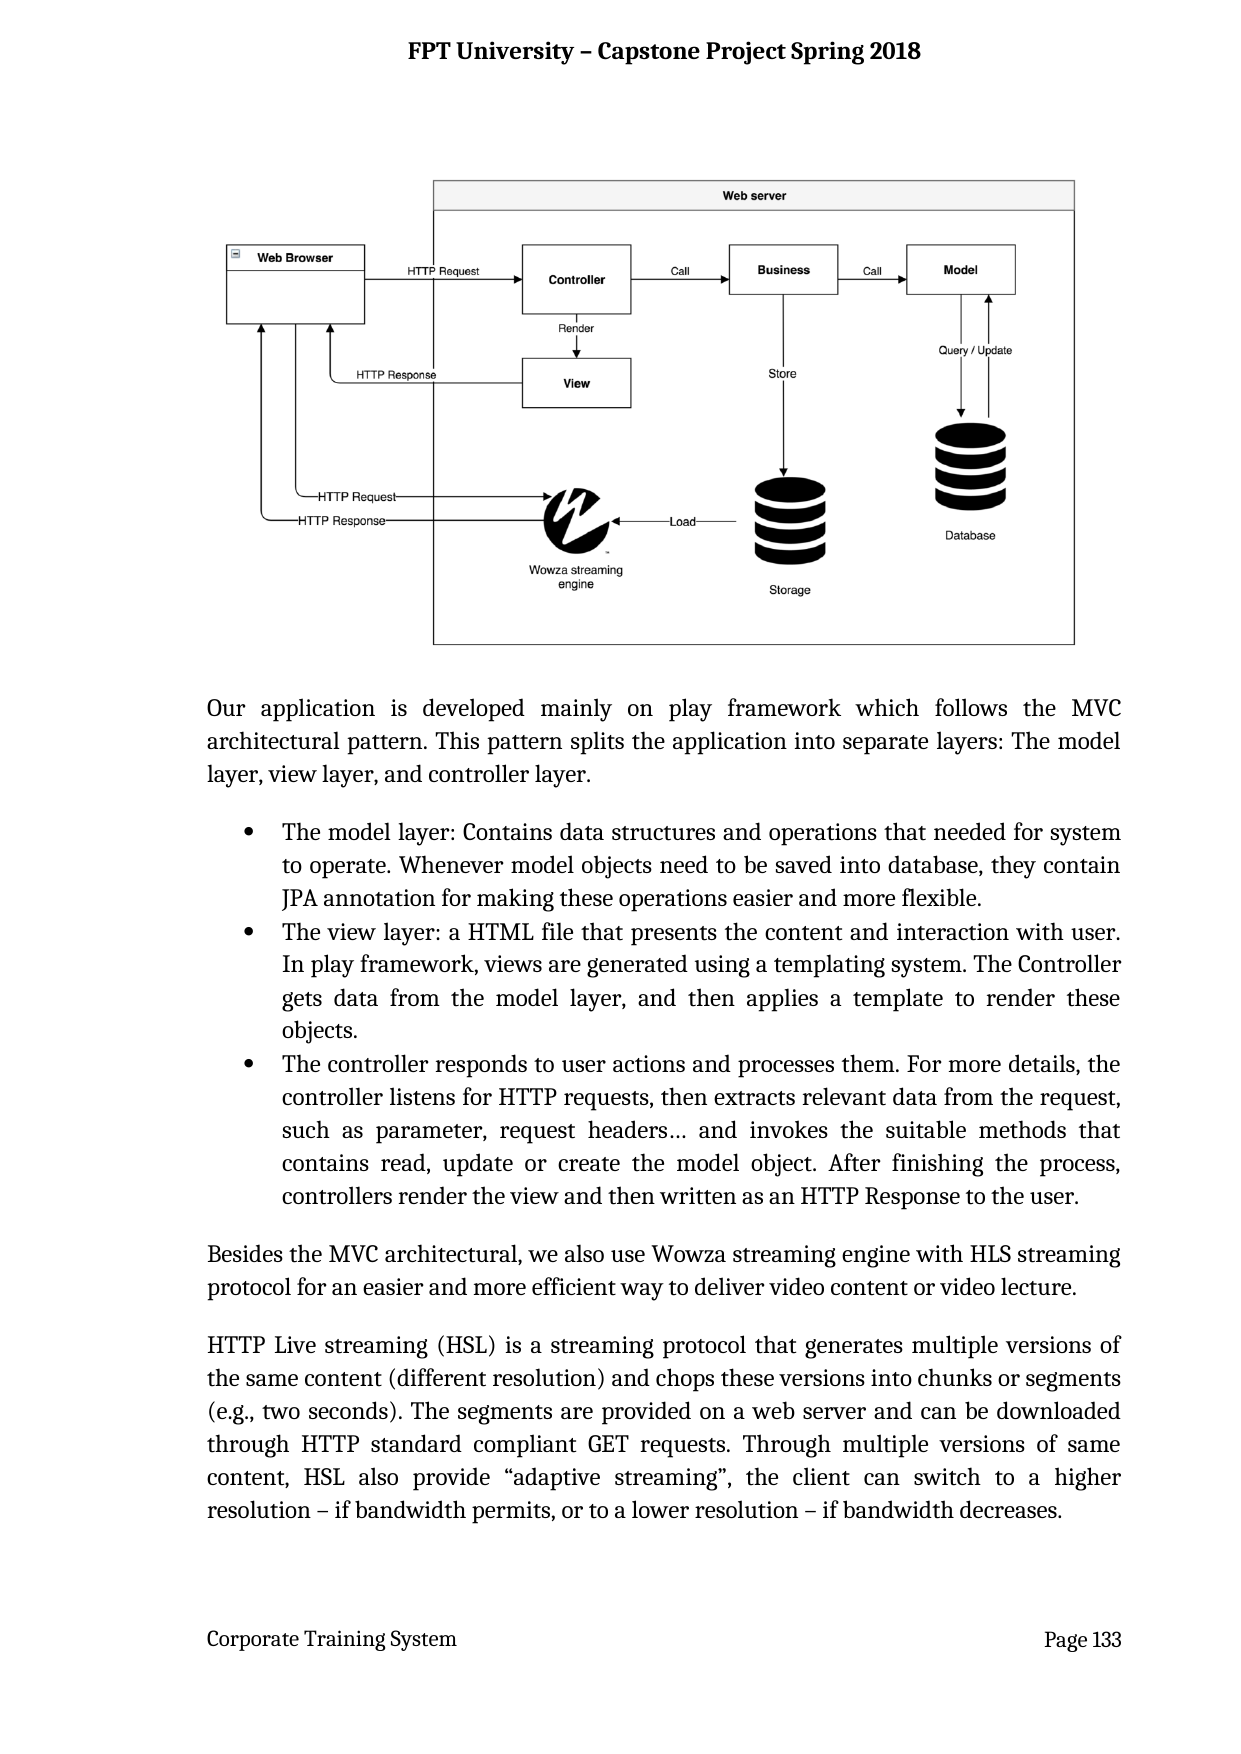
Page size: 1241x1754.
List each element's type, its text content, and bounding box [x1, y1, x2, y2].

list The controller responds to user actions and processes them. For more details, the controller listens for HTTP requests, then extracts relevant data from the request, such as parameter, request headers… and invokes the suitable methods that contains read, update or create the model object. After finishing the process, controllers render the view and then written as an HTTP Response to the user. [244, 1049, 1122, 1210]
text Besides the MVC architectural, we also use Wowza streaming engine with HLS streaming protocol for an easier and more efficient way to deliver video content or video lecture. [207, 1239, 1122, 1301]
picture [206, 147, 1123, 666]
list The model layer: Contains data structures and operations that needed for system to operate. Whenever model objects need to be saved into database, they contain JPA annotation for making these operations easier and more flexible. [244, 818, 1122, 913]
text HTTP Live streaming (HSL) is a streaming protocol that generates multiple versions of the same content (different resolution) and chops these versions into chunks or segments (e.g., two seconds). The segments are provided on a web server and can be downloaded through HTTP standard compliant GET requests. Through multiple versions of same content, HSL also provide “adaptive streaming”, the client can switch to a higher resolution – if bandwidth permits, or to a lower resolution – if bandwidth decreases. [207, 1331, 1122, 1524]
list The view layer: a HTML file that presents the content and interaction with user. In play framework, views are generated using a templating system. The Controller gets data from the model layer, and then applies a template to render these objects. [244, 917, 1122, 1045]
text Our application is developed mainly on play framework which follows the MVC architectural pattern. This pattern splits the application into separate layers: The model layer, view layer, and controller layer. [207, 694, 1122, 789]
